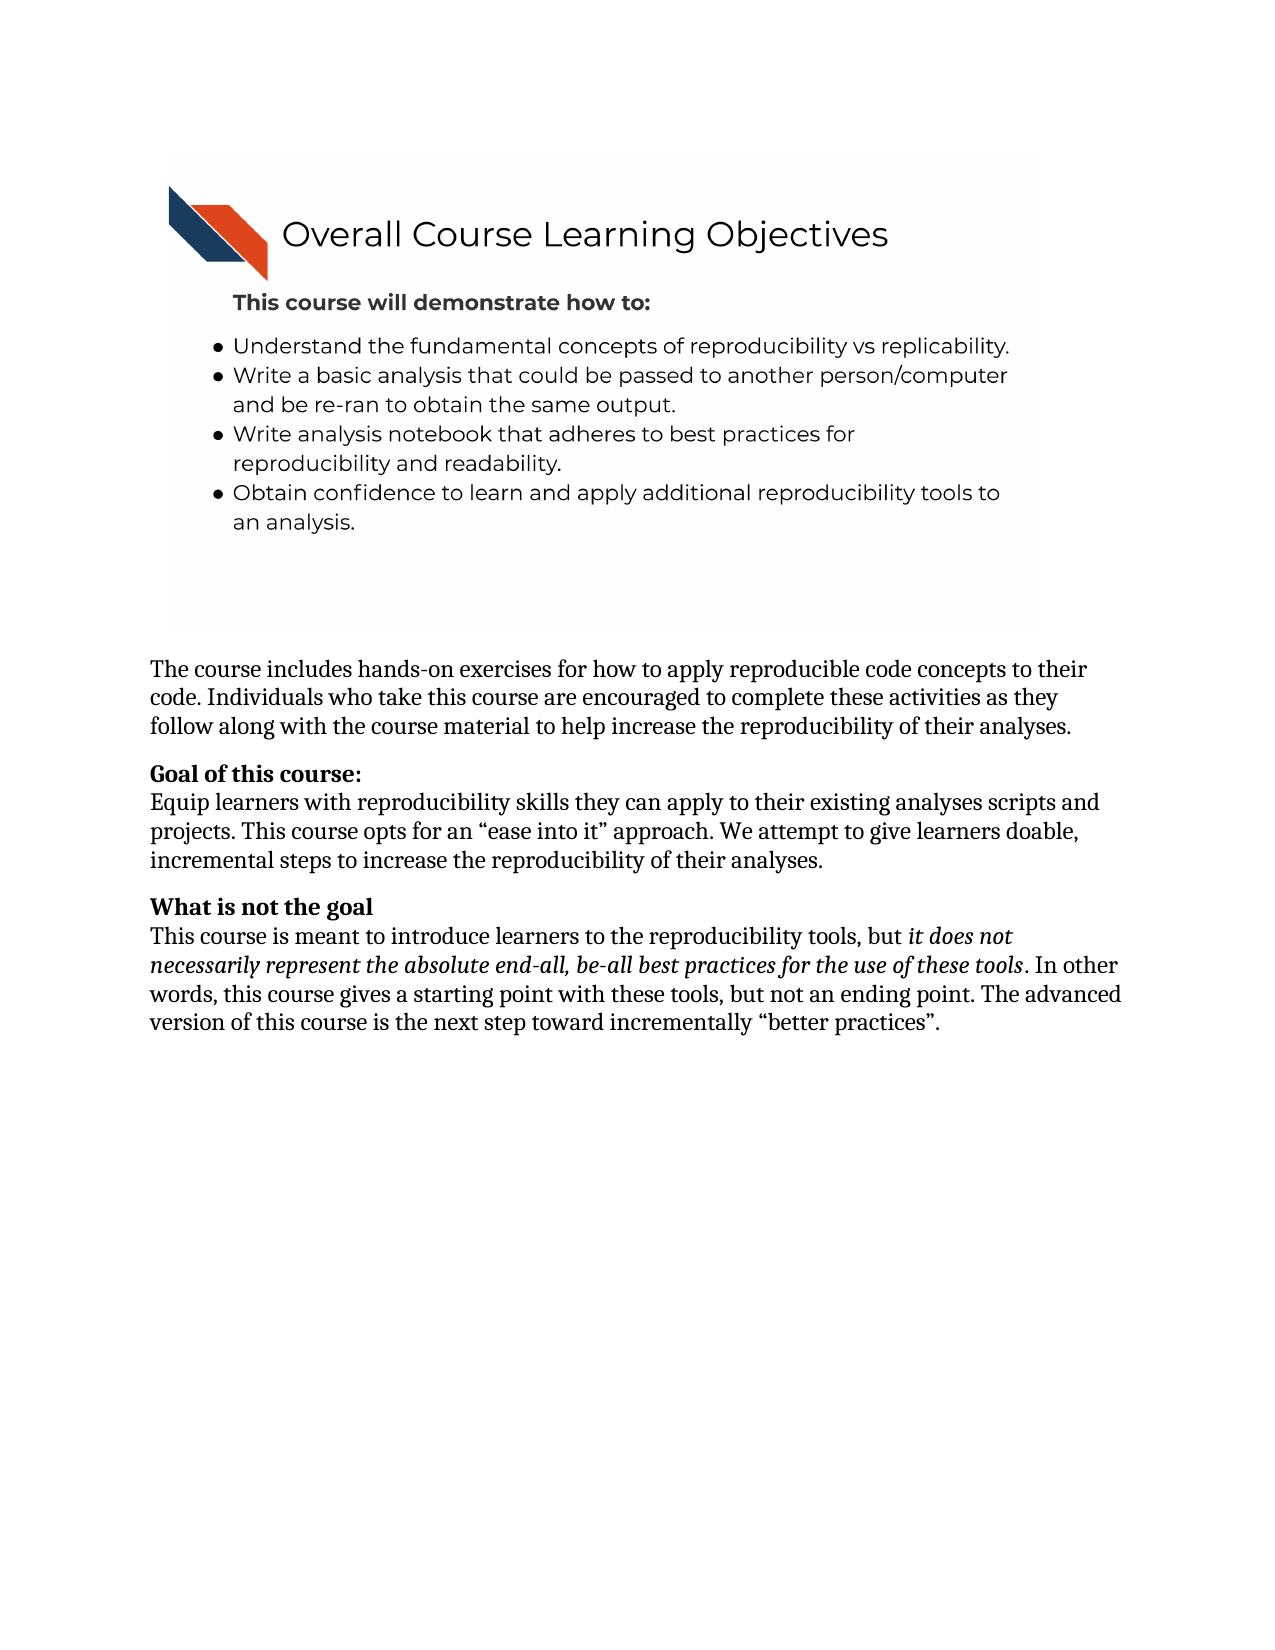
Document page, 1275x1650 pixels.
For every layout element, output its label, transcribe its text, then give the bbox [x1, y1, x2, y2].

picture [168, 150, 1044, 636]
text The course includes hands-on exercises for how to apply reproducible code concepts to their code. Individuals who take this course are encouraged to complete these activities as they follow along with the course material to help increase the reproducibility of their analyses. [150, 654, 1125, 741]
text Goal of this course: Equip learners with reproducibility skills they can apply to their existing analyses scripts and projects. This course opts for an “ease into it” approach. We attempt to give learners doable, incremental steps to increase the reproducibility of their analyses. [150, 759, 1125, 874]
text What is not the goal This course is meant to introduce learners to the reproducibility tools, but it does not necessarily represent the absolute end-all, be-all best practices for the use of these tools. In other words, this course gives a starting point with these tools, but not an ending point. The advanced version of this course is the next step toward incrementally “better practices”. [150, 893, 1125, 1037]
